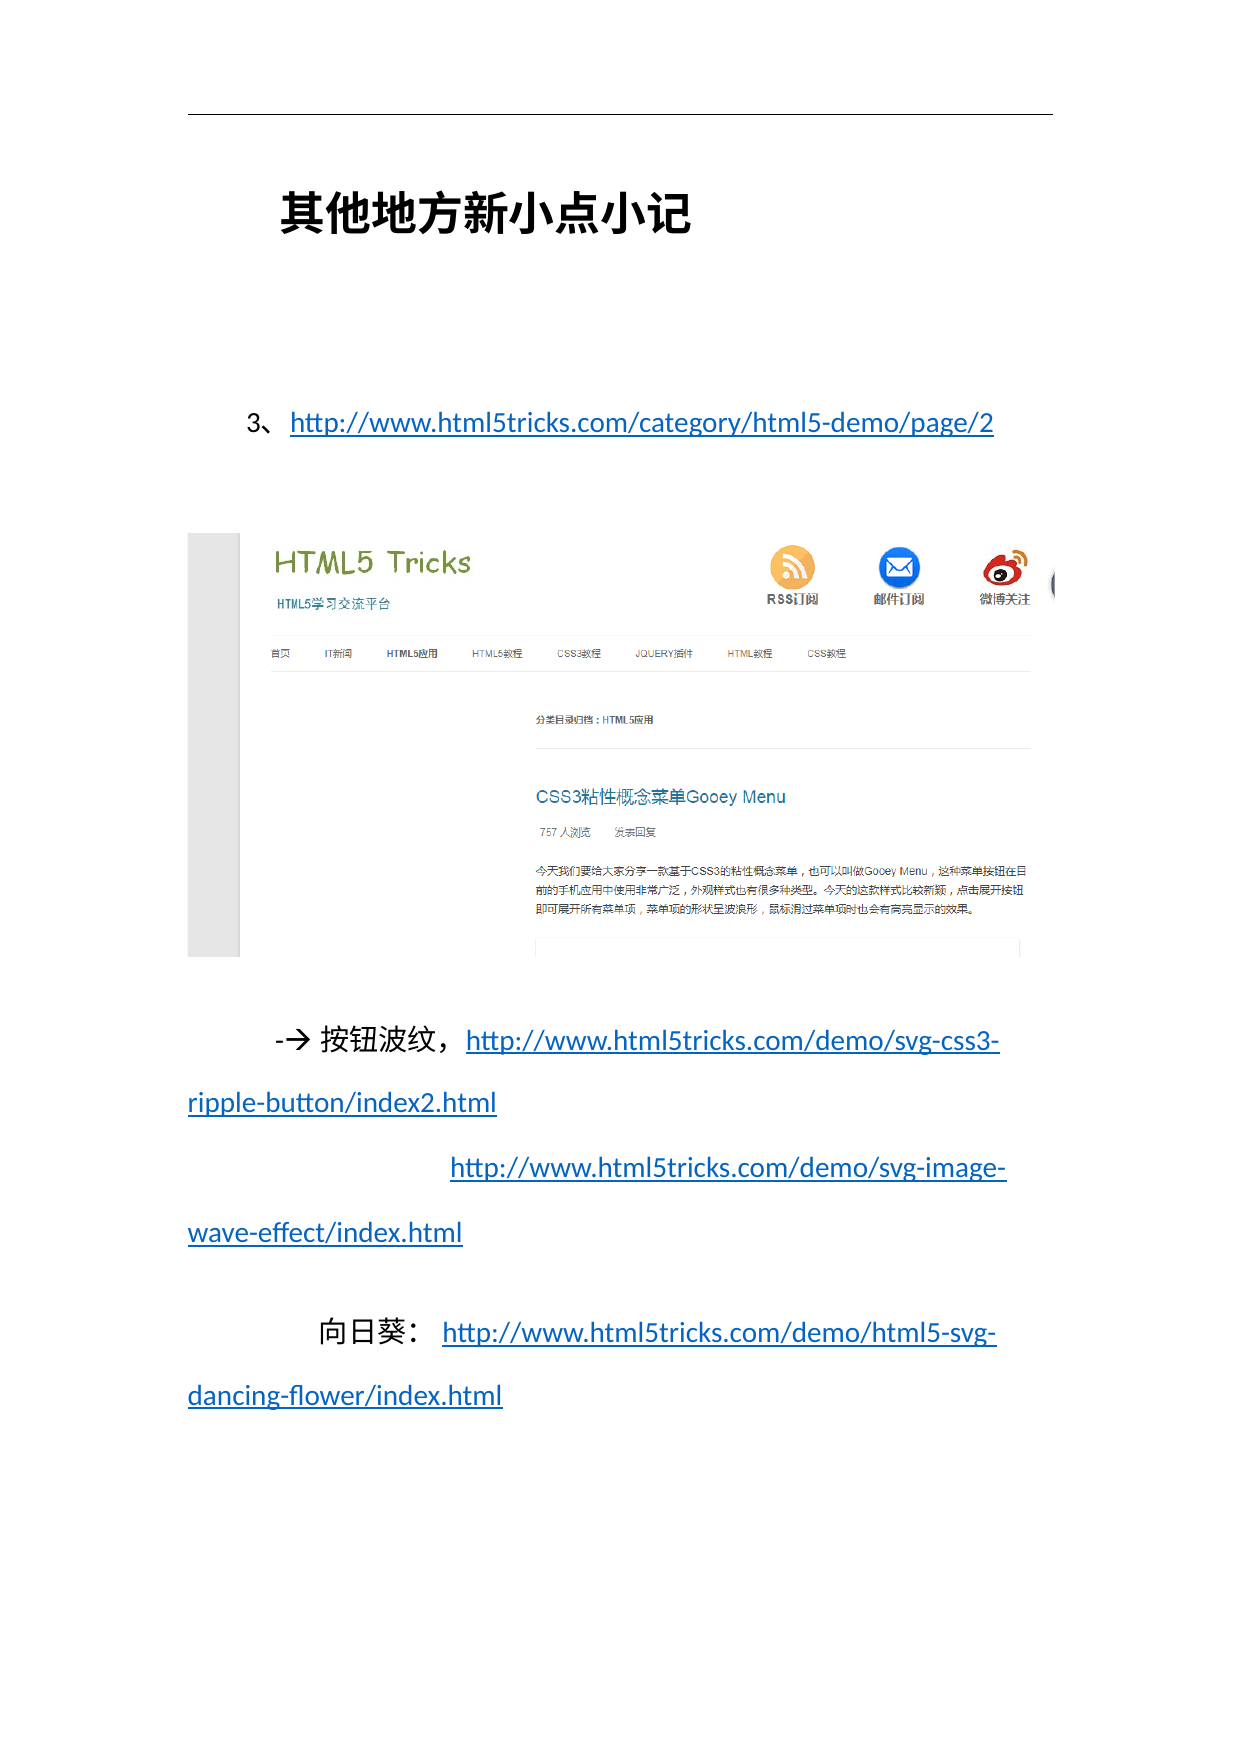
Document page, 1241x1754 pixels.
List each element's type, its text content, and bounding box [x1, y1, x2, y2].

text - 按钮波纹，http://www.html5tricks.com/demo/svg-css3-ripple-button/index2.html [187, 1005, 1053, 1135]
picture [187, 533, 1055, 957]
text 向日葵： http://www.html5tricks.com/demo/html5-svg-dancing-flower/index.html [187, 1297, 1053, 1427]
text 3、http://www.html5tricks.com/category/html5-demo/page/2 [187, 387, 1053, 452]
text http://www.html5tricks.com/demo/svg-image-wave-effect/index.html [187, 1135, 1053, 1265]
subtitle 其他地方新小点小记 [187, 162, 1053, 259]
